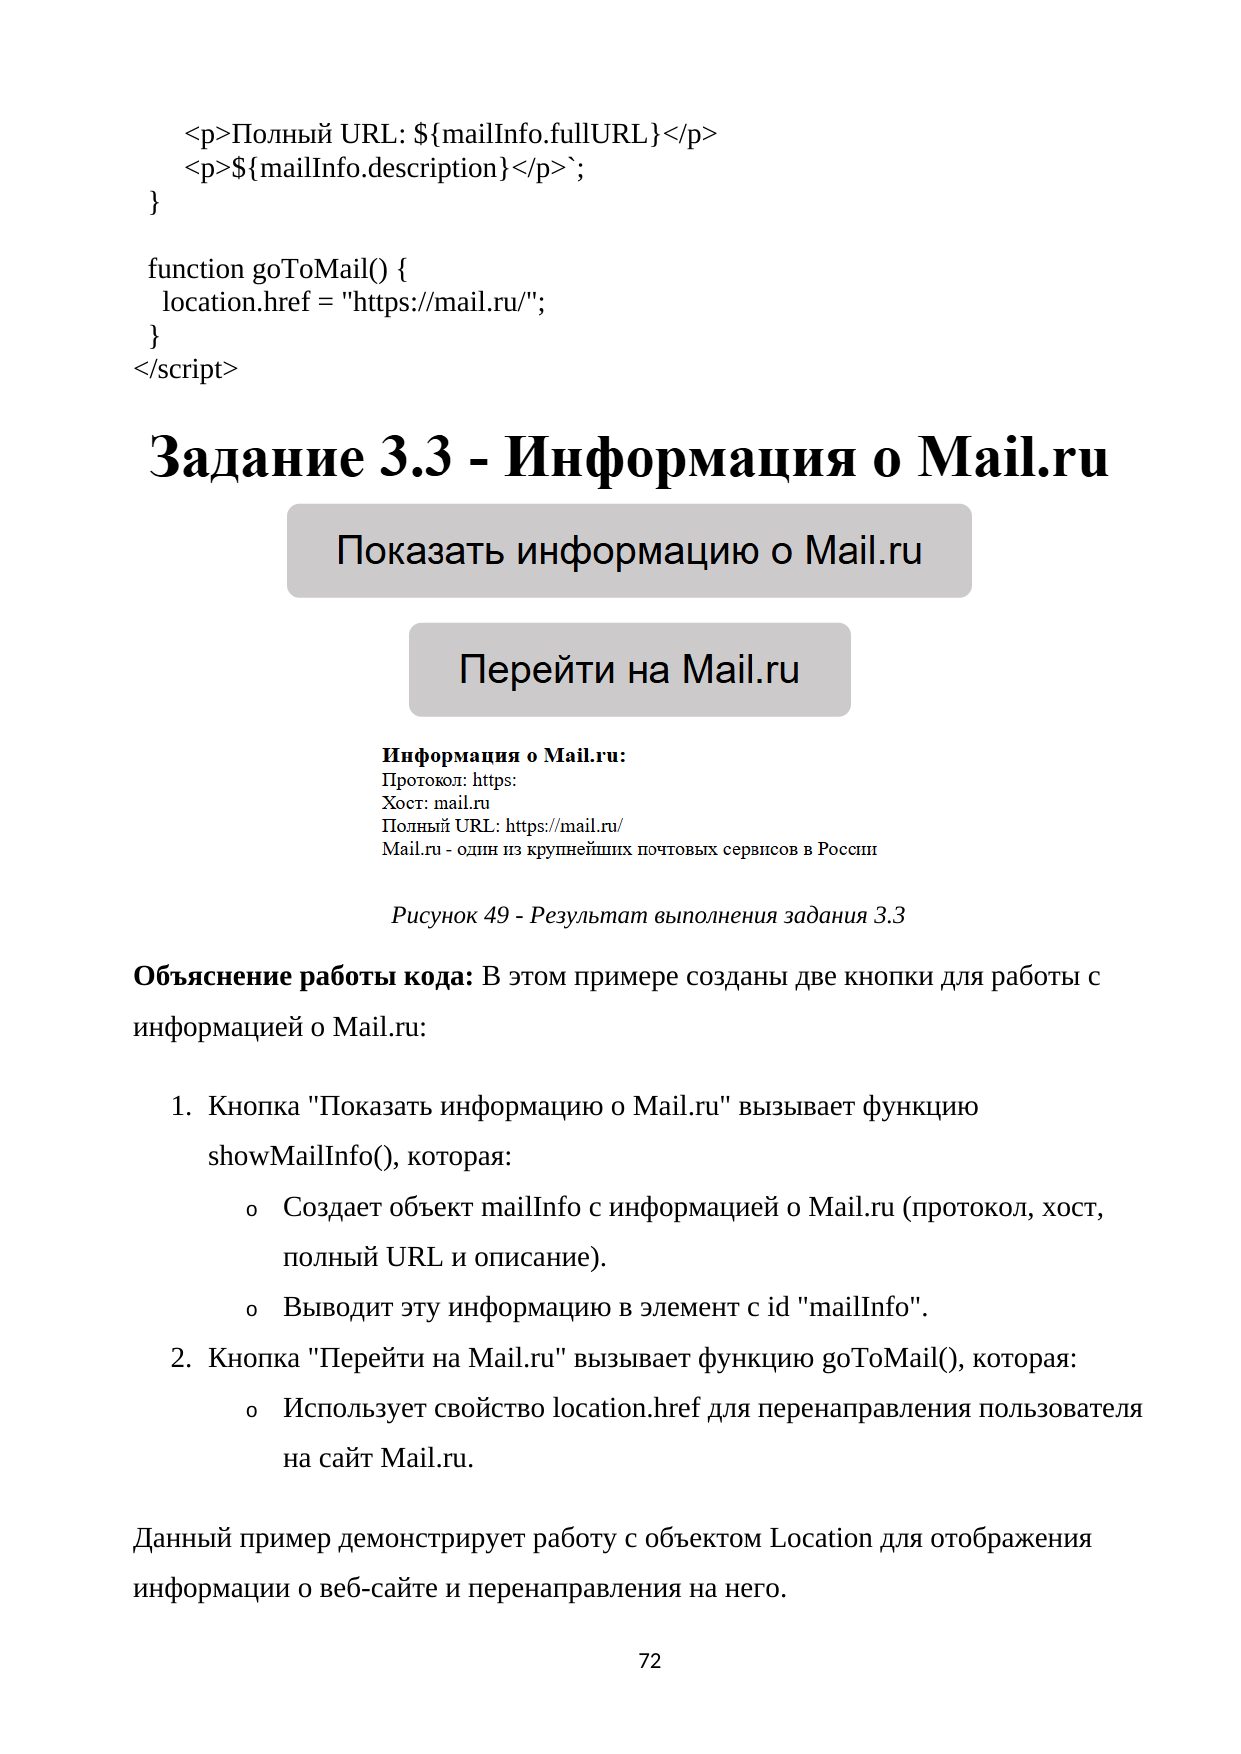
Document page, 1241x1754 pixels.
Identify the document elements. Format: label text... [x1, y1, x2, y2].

text Данный пример демонстрирует работу с объектом Location для отображения информации о веб-сайте и перенаправления на него. [133, 1520, 1166, 1604]
list Выводит эту информацию в элемент с id "mailInfo". [245, 1289, 1166, 1323]
list Использует свойство location.href для перенаправления пользователя на сайт Mail.ru. [245, 1390, 1166, 1474]
text <p>${mailInfo.description}</p>`; [133, 150, 1166, 184]
text } [133, 318, 1166, 351]
list Создает объект mailInfo с информацией о Mail.ru (протокол, хост, полный URL и описание). [245, 1189, 1166, 1273]
picture [132, 414, 1167, 872]
text <p>Полный URL: ${mailInfo.fullURL}</p> [133, 117, 1166, 150]
text Рисунок 49 - Результат выполнения задания 3.3 [133, 900, 1166, 929]
list Кнопка "Перейти на Mail.ru" вызывает функцию goToMail(), которая: [170, 1340, 1166, 1373]
text </script> [133, 351, 1166, 385]
text function goToMail() { [133, 251, 1166, 284]
text Объяснение работы кода: В этом примере созданы две кнопки для работы с информацией о Mail.ru: [133, 958, 1166, 1042]
list Кнопка "Показать информацию о Mail.ru" вызывает функцию showMailInfo(), которая: [170, 1088, 1166, 1172]
text location.href = "https://mail.ru/"; [133, 284, 1166, 318]
text } [133, 184, 1166, 217]
